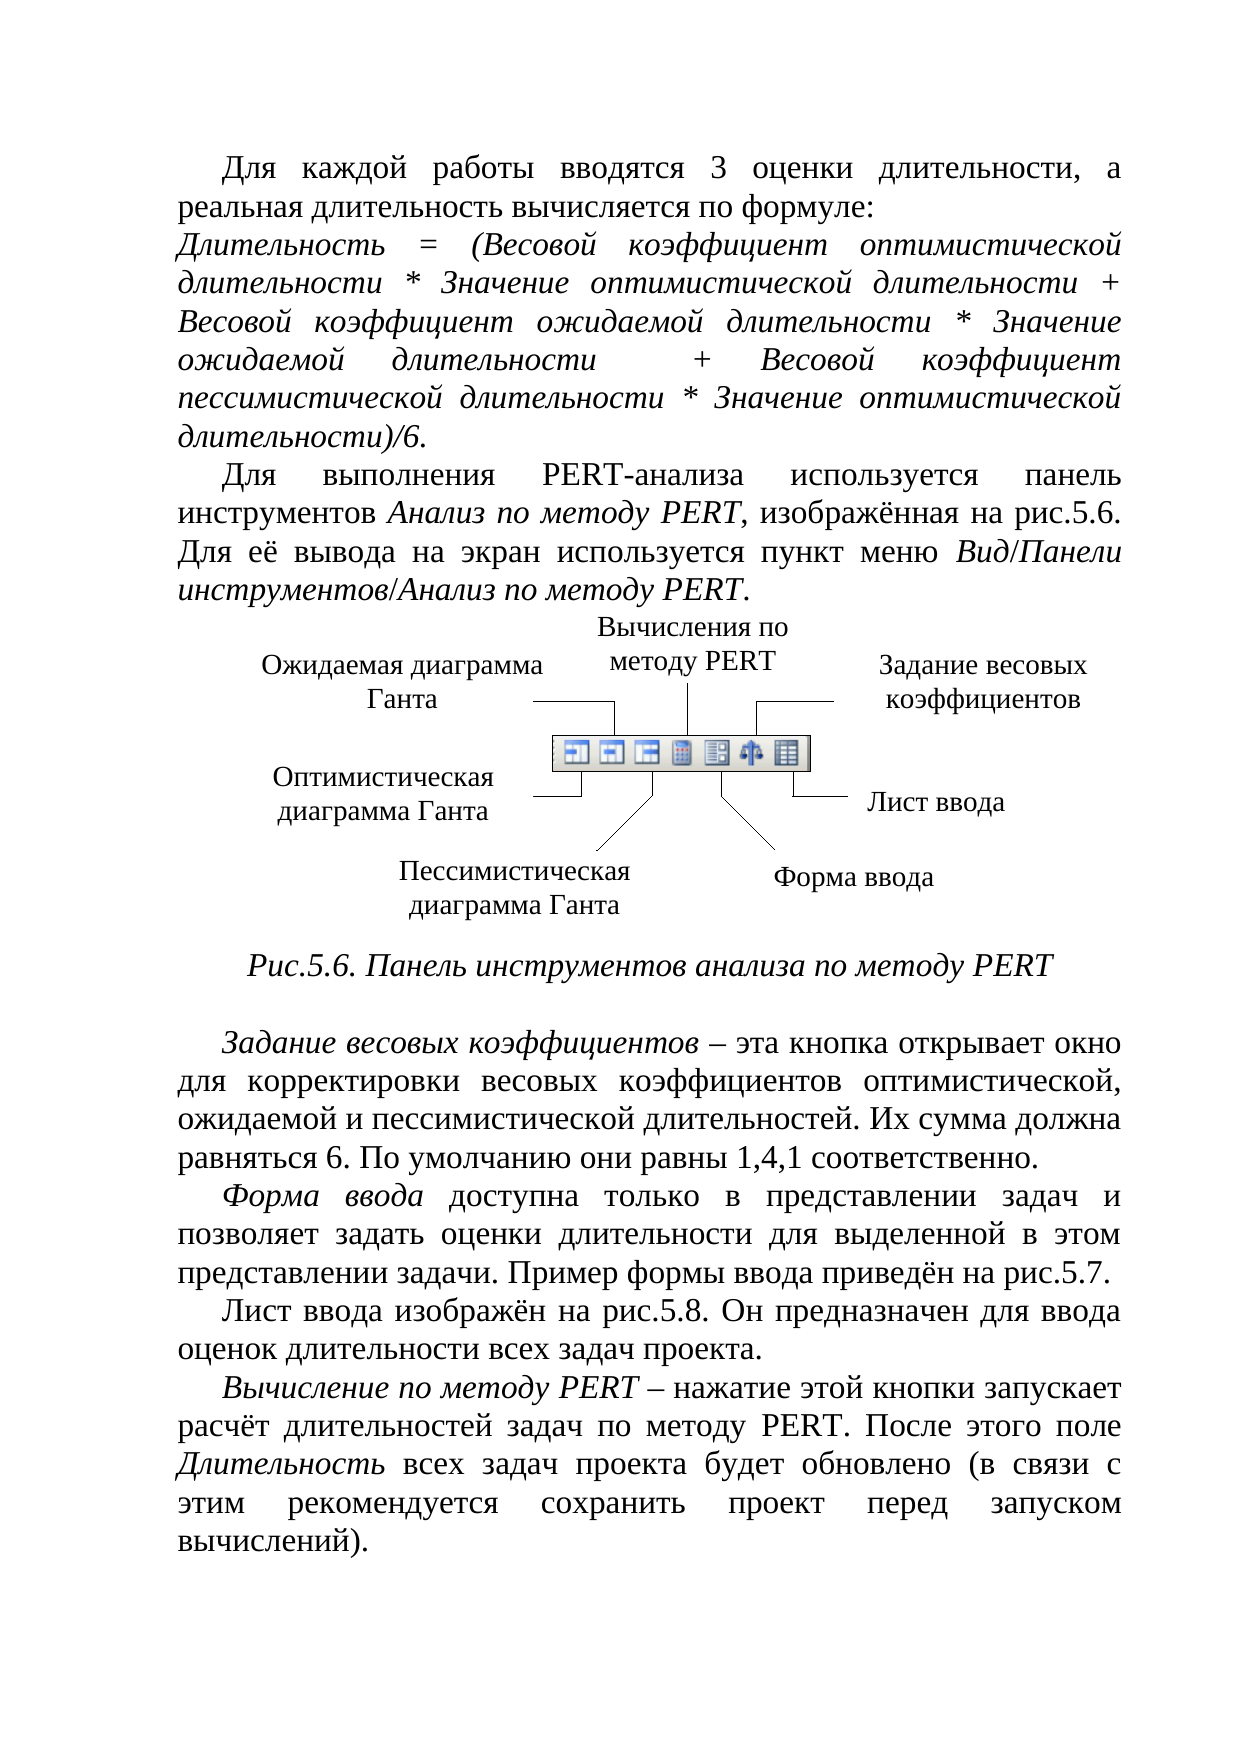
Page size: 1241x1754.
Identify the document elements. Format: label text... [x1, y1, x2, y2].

text Вычисление по методу PERT – нажатие этой кнопки запускает расчёт длительностей задач по методу PERT. После этого поле Длительность всех задач проекта будет обновлено (в связи с этим рекомендуется сохранить проект перед запуском вычислений). [177, 1367, 1122, 1559]
text Рис.5.6. Панель инструментов анализа по методу PERT [177, 945, 1122, 984]
text Длительность = (Весовой коэффициент оптимистической длительности * Значение оптимистической длительности + Весовой коэффициент ожидаемой длительности * Значение ожидаемой длительности + Весовой коэффициент пессимистической длительности * Значение оптимистической длительности)/6. [177, 224, 1122, 454]
text Задание весовых коэффициентов – эта кнопка открывает окно для корректировки весовых коэффициентов оптимистической, ожидаемой и пессимистической длительностей. Их сумма должна равняться 6. По умолчанию они равны 1,4,1 соответственно. [177, 1022, 1122, 1175]
picture [553, 736, 810, 771]
text Форма ввода доступна только в представлении задач и позволяет задать оценки длительности для выделенной в этом представлении задачи. Пример формы ввода приведён на рис.5.7. [177, 1175, 1122, 1290]
text Лист ввода изображён на рис.5.8. Он предназначен для ввода оценок длительности всех задач проекта. [177, 1290, 1122, 1367]
text Для каждой работы вводятся 3 оценки длительности, а реальная длительность вычисляется по формуле: [177, 148, 1122, 224]
text Для выполнения PERT-анализа используется панель инструментов Анализ по методу PERT, изображённая на рис.5.6. Для её вывода на экран используется пункт меню Вид/Панели инструментов/Анализ по методу PERT. [177, 454, 1122, 608]
